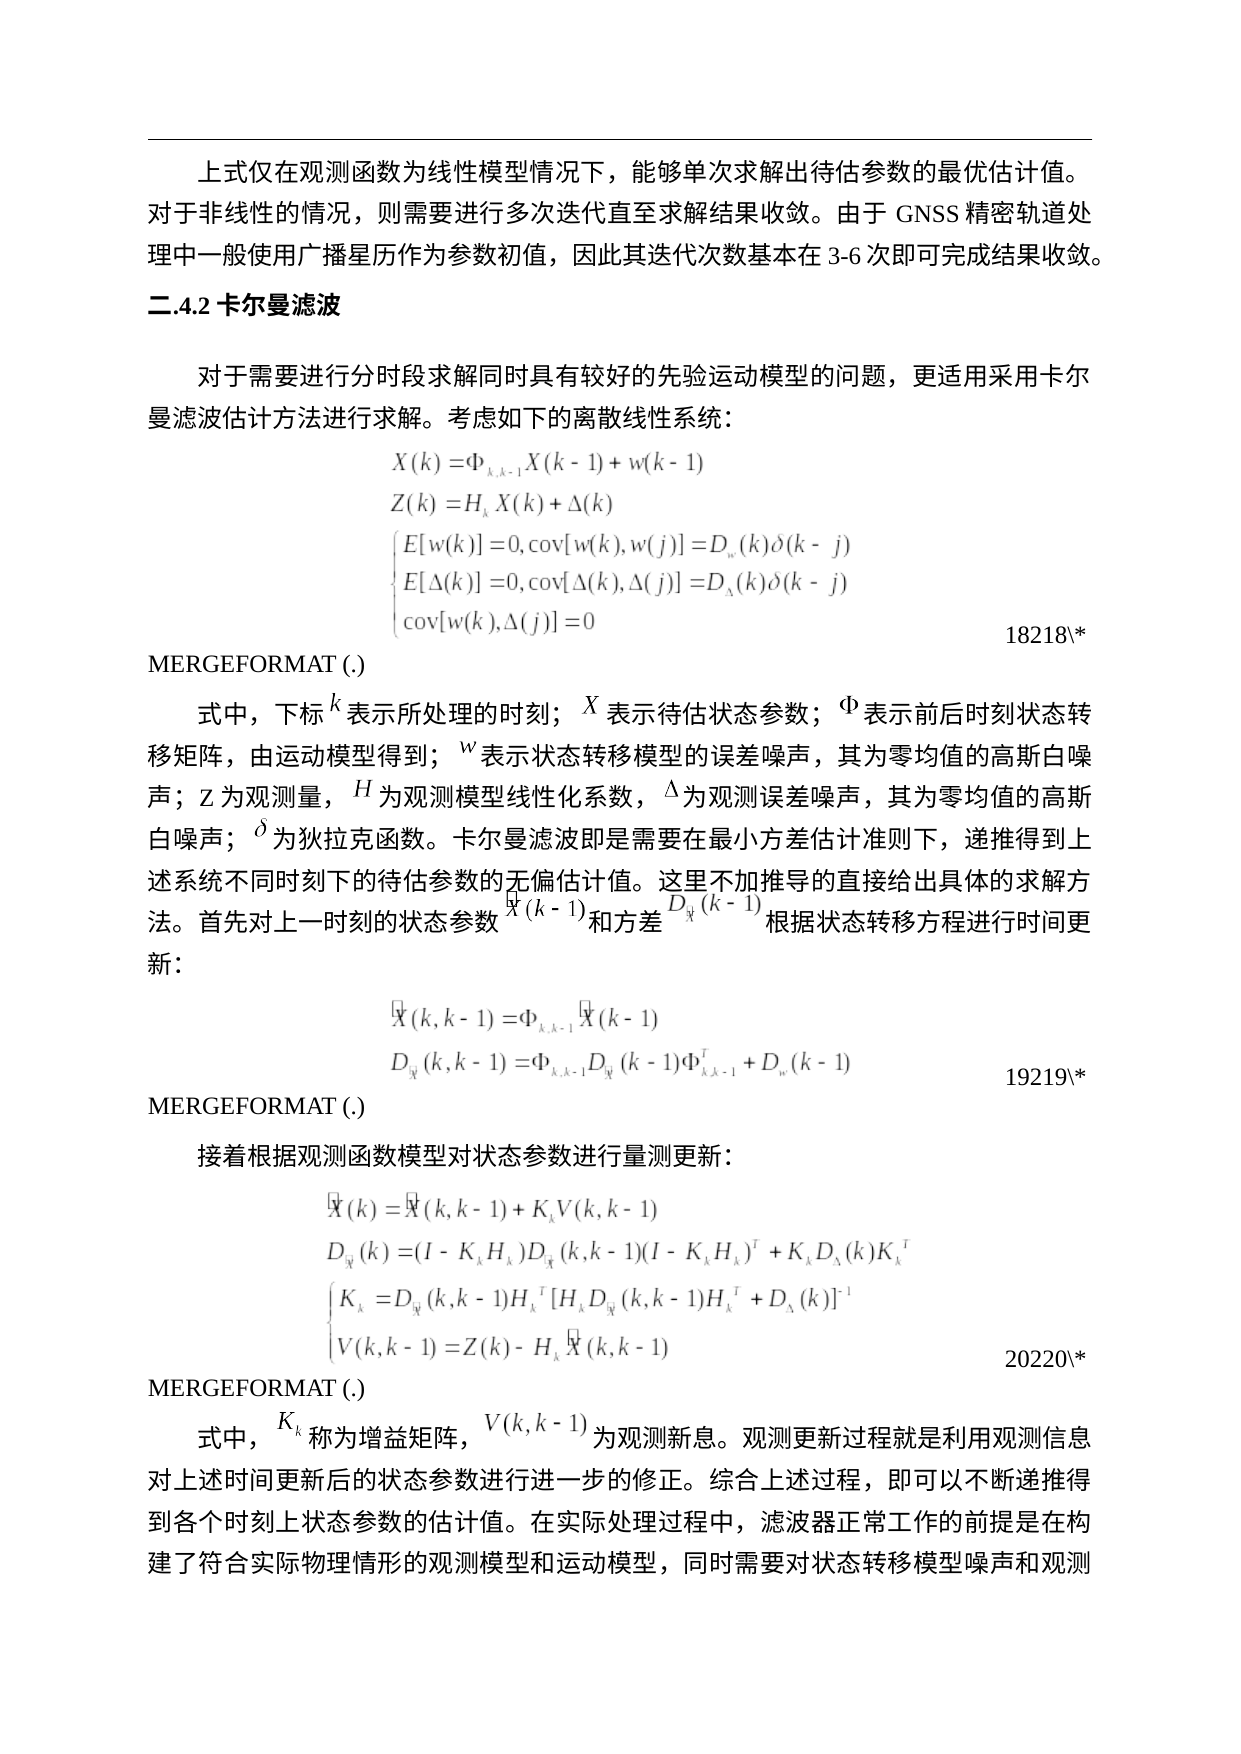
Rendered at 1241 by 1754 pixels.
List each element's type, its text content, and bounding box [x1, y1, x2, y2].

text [148, 1414, 1092, 1581]
text 上式仅在观测函数为线性模型情况下，能够单次求解出待估参数的最优估计值。对于非线性的情况，则需要进行多次迭代直至求解结果收敛。由于GNSS精密轨道处理中一般使用广播星历作为参数初值，因此其迭代次数基本在3-6次即可完成结果收敛。 [148, 148, 1092, 273]
text 式中，下标表示所处理的时刻；表示待估状态参数；表示前后时刻状态转移矩阵，由运动模型得到；表示状态转移模型的误差噪声，其为零均值的高斯白噪声；Z为观测量，为观测模型线性化系数，为观测误差噪声，其为零均值的高斯白噪声；为狄拉克函数。卡尔曼滤波即是需要在最小方差估计准则下，递推得到上述系统不同时刻下的待估参数的无偏估计值。这里不加推导的直接给出具体的求解方法。首先对上一时刻的状态参数和方差根据状态转移方程进行时间更新： [148, 690, 1092, 982]
text 对于需要进行分时段求解同时具有较好的先验运动模型的问题，更适用采用卡尔曼滤波估计方法进行求解。考虑如下的离散线性系统： [148, 352, 1092, 435]
text 接着根据观测函数模型对状态参数进行量测更新： [148, 1132, 1092, 1174]
text 卡尔曼滤波 [148, 285, 1092, 321]
